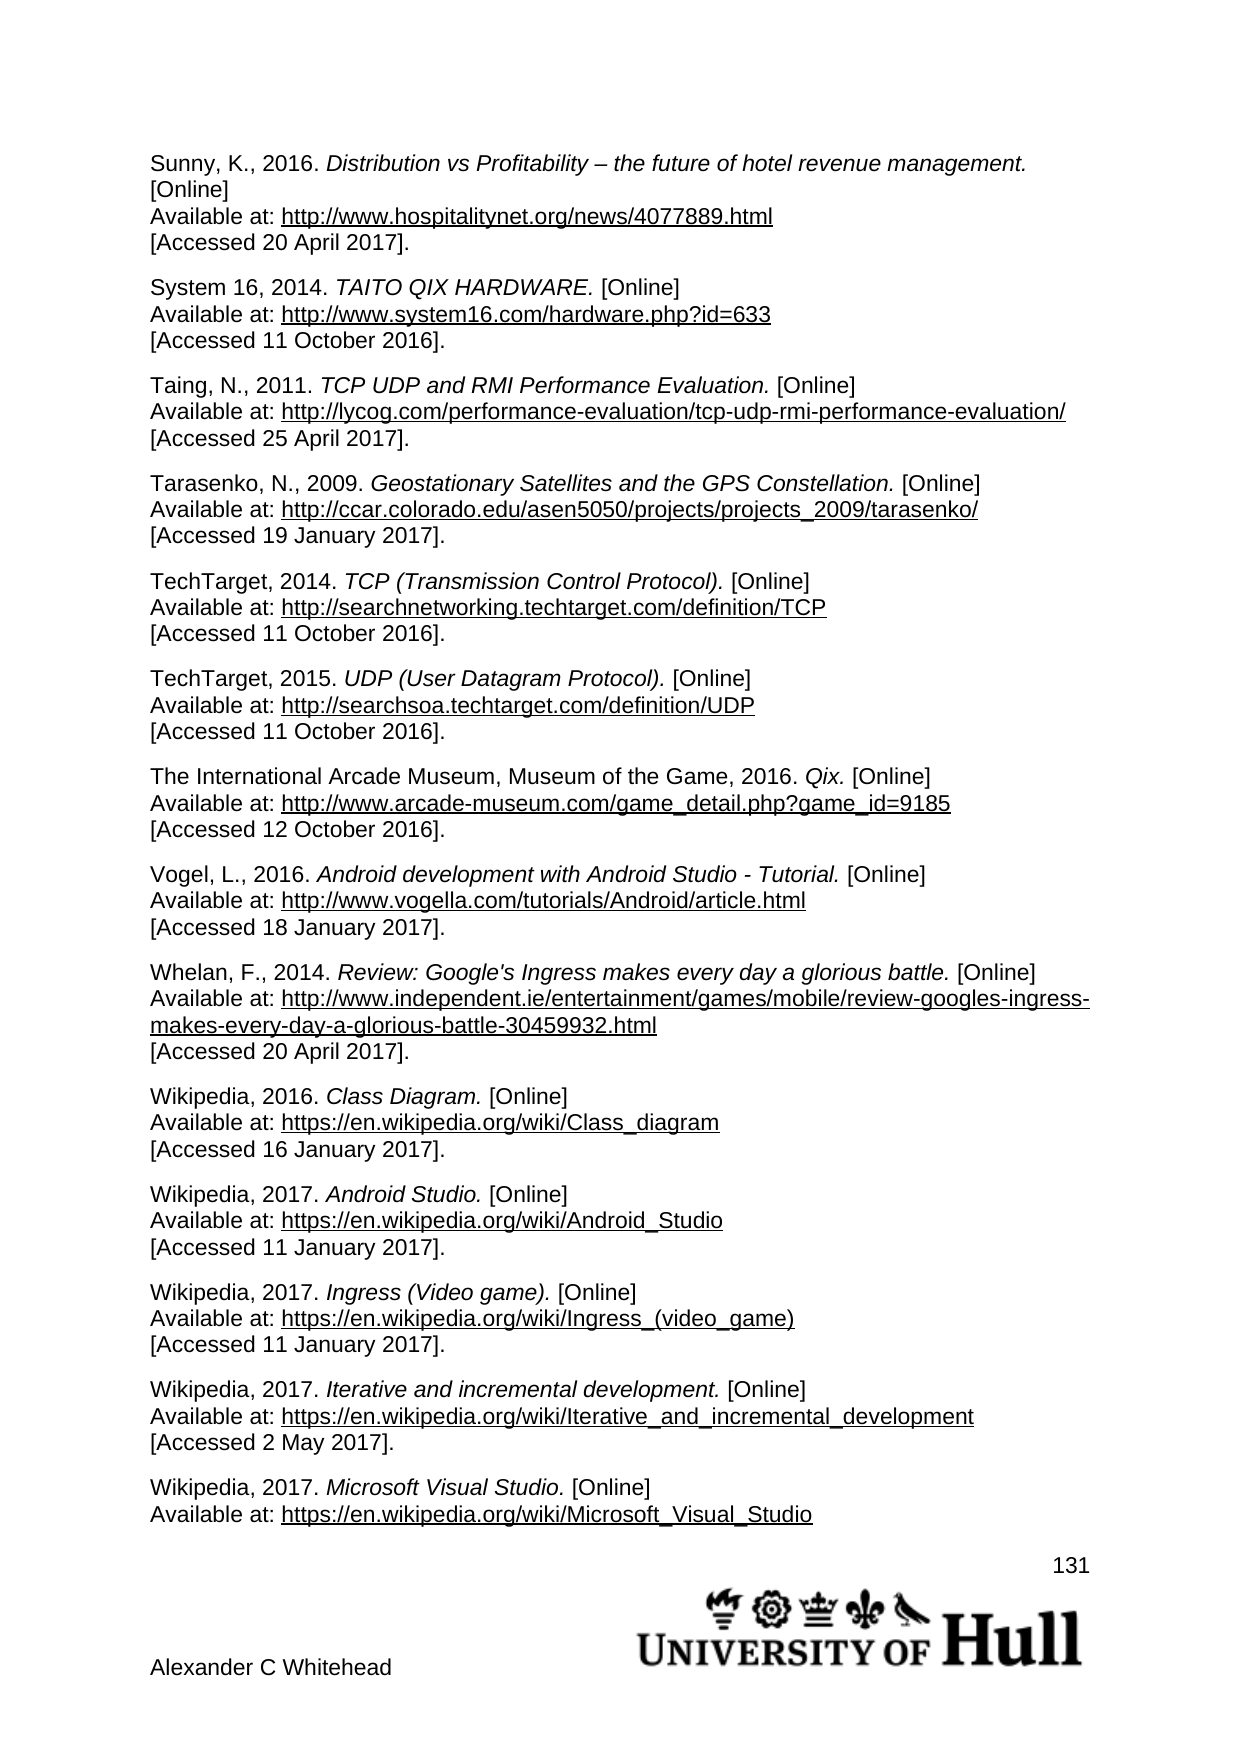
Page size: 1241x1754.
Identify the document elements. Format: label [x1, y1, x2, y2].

picture [630, 1578, 1091, 1676]
